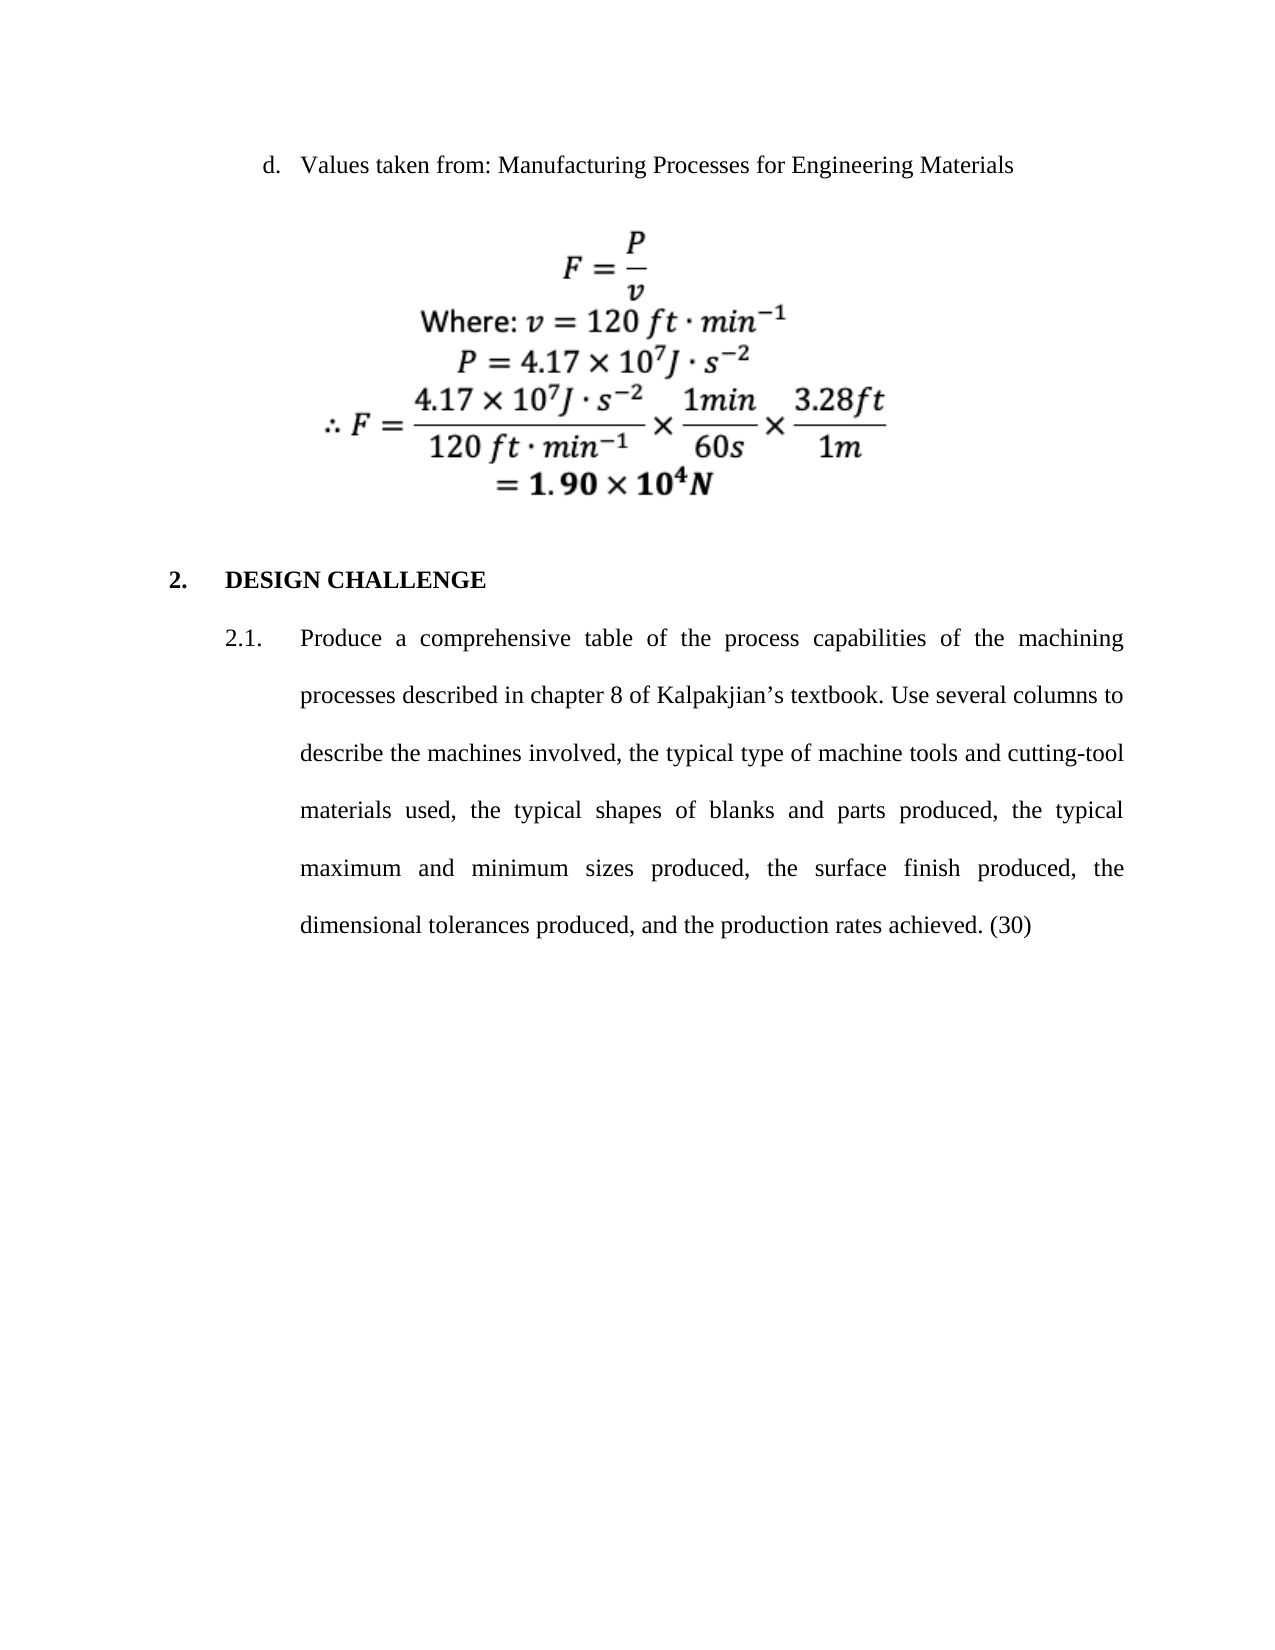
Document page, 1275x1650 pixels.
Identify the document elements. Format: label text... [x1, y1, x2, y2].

picture [300, 207, 938, 539]
list Values taken from: Manufacturing Processes for Engineering Materials [262, 150, 1125, 179]
list DESIGN CHALLENGE [187, 565, 1125, 594]
list Produce a comprehensive table of the process capabilities of the machining processes described in chapter 8 of Kalpakjian’s textbook. Use several columns to describe the machines involved, the typical type of machine tools and cutting-tool materials used, the typical shapes of blanks and parts produced, the typical maximum and minimum sizes produced, the surface finish produced, the dimensional tolerances produced, and the production rates achieved. (30) [262, 623, 1125, 939]
